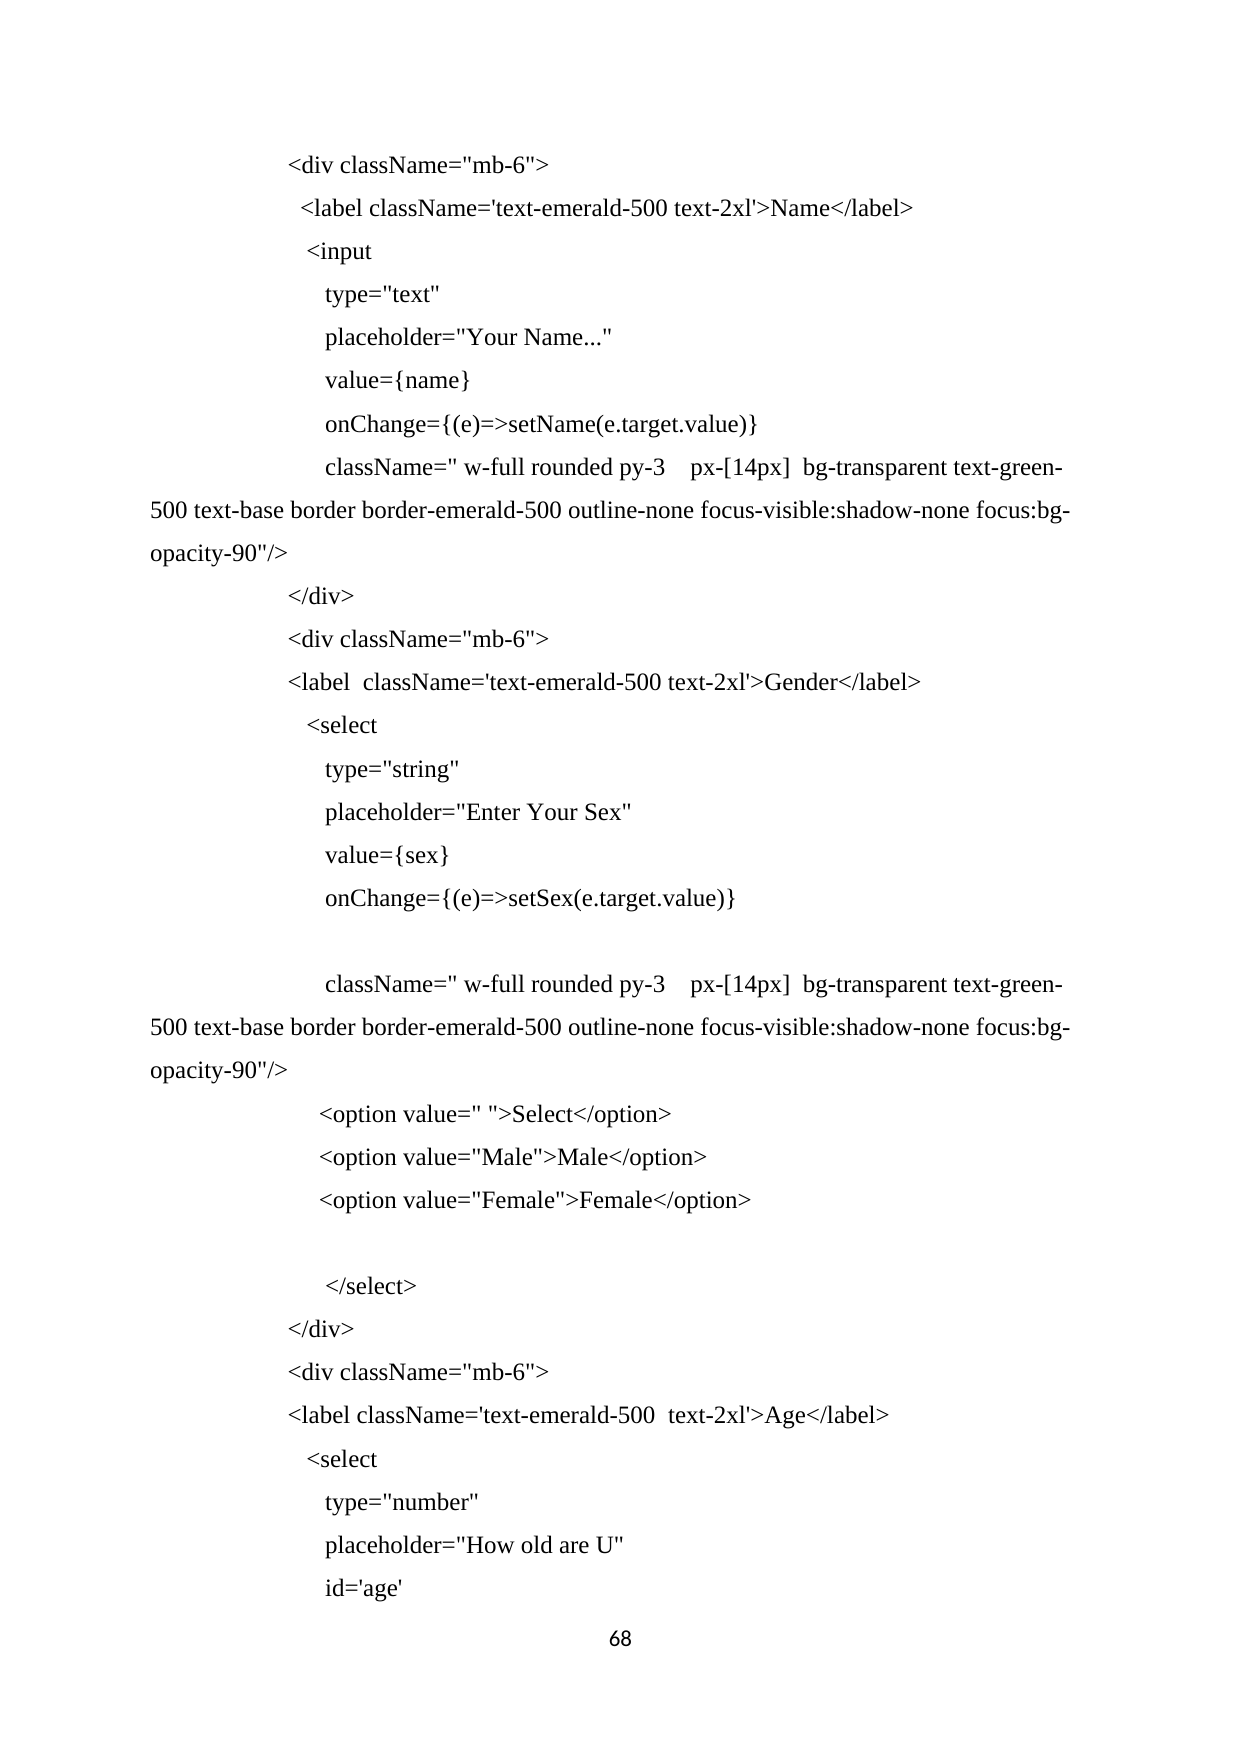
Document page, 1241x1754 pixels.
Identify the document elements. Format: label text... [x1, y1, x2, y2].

text placeholder="How old are U" [150, 1530, 1090, 1559]
text <label className='text-emerald-500 text-2xl'>Gender</label> [150, 667, 1090, 696]
text <label className='text-emerald-500 text-2xl'>Age</label> [150, 1401, 1090, 1429]
text <option value=" ">Select</option> [150, 1099, 1090, 1127]
text value={name} [150, 366, 1090, 394]
text className=" w-full rounded py-3 px-[14px] bg-transparent text-green-500 text-base border border-emerald-500 outline-none focus-visible:shadow-none focus:bg-opacity-90"/> [150, 452, 1090, 567]
text <div className="mb-6"> [150, 1357, 1090, 1386]
text onChange={(e)=>setSex(e.target.value)} [150, 883, 1090, 912]
text type="string" [150, 754, 1090, 782]
text <div className="mb-6"> [150, 624, 1090, 653]
text onChange={(e)=>setName(e.target.value)} [150, 409, 1090, 437]
text <input [150, 236, 1090, 265]
text id='age' [150, 1573, 1090, 1602]
text <div className="mb-6"> [150, 150, 1090, 179]
text <option value="Female">Female</option> [150, 1185, 1090, 1214]
text placeholder="Your Name..." [150, 322, 1090, 351]
text placeholder="Enter Your Sex" [150, 797, 1090, 826]
text type="number" [150, 1487, 1090, 1516]
text <option value="Male">Male</option> [150, 1142, 1090, 1171]
text <select [150, 711, 1090, 739]
text className=" w-full rounded py-3 px-[14px] bg-transparent text-green-500 text-base border border-emerald-500 outline-none focus-visible:shadow-none focus:bg-opacity-90"/> [150, 969, 1090, 1084]
text </div> [150, 1314, 1090, 1343]
text <label className='text-emerald-500 text-2xl'>Name</label> [150, 193, 1090, 222]
text value={sex} [150, 840, 1090, 869]
text </select> [150, 1271, 1090, 1300]
text type="text" [150, 279, 1090, 308]
text <select [150, 1444, 1090, 1472]
text </div> [150, 581, 1090, 610]
